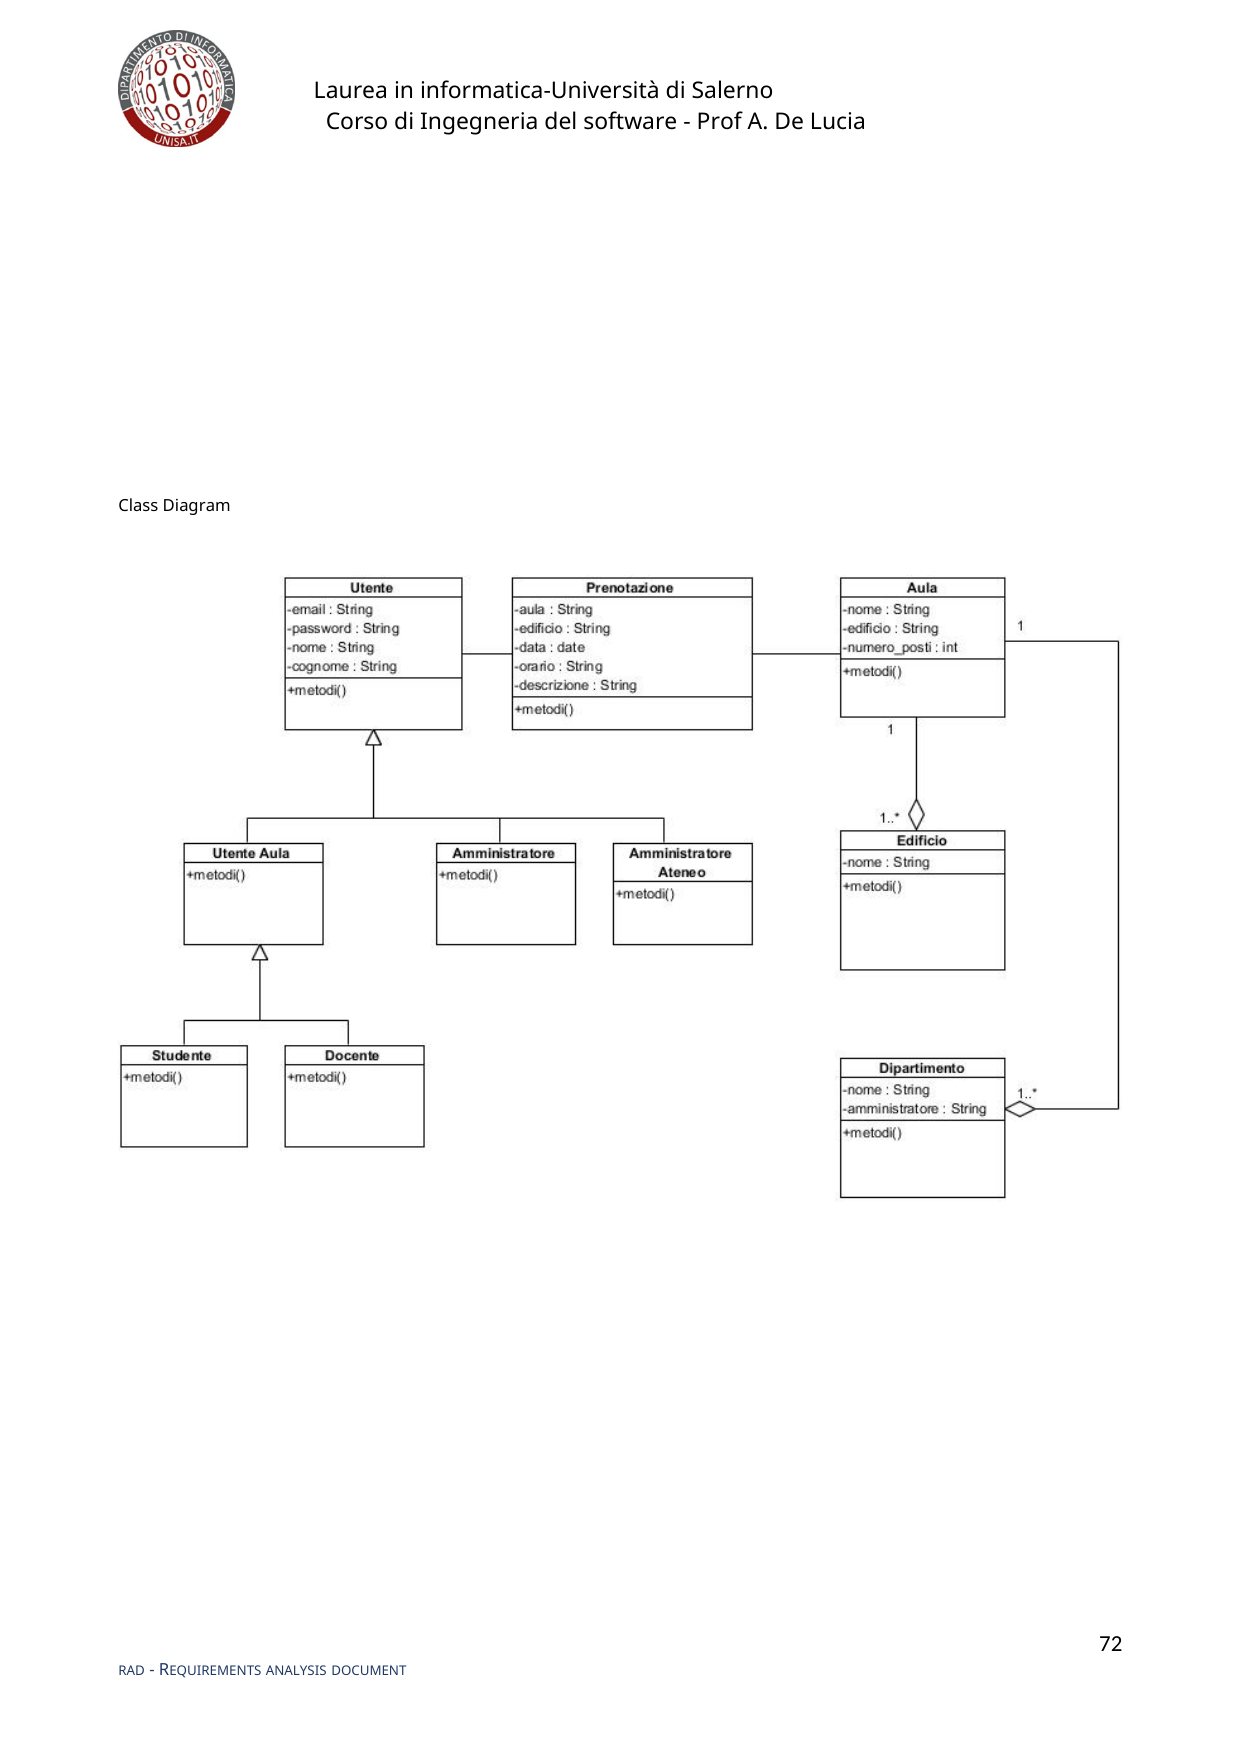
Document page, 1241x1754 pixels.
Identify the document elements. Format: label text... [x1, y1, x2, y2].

picture [118, 575, 1123, 1202]
picture [118, 30, 235, 147]
text Class Diagram [118, 493, 1122, 516]
